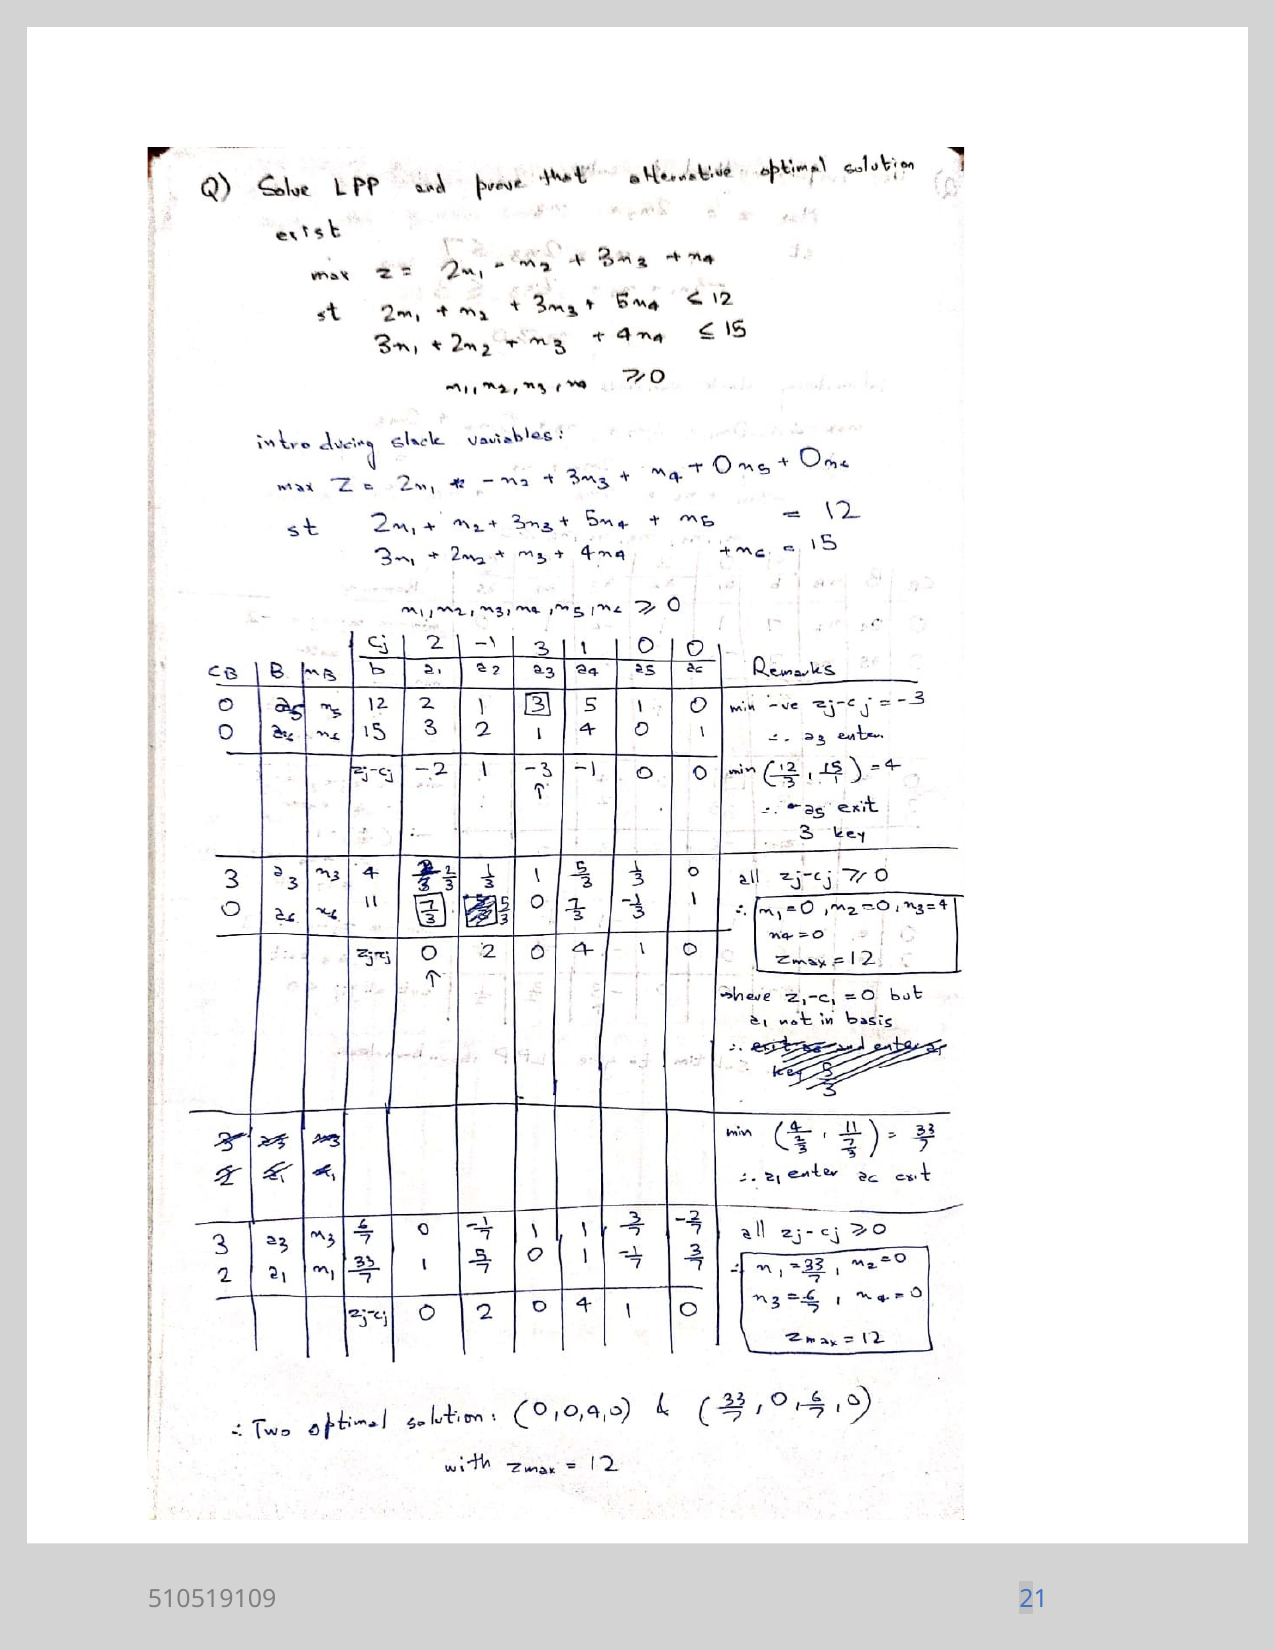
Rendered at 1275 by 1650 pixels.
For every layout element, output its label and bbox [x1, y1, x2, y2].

picture [147, 147, 965, 1520]
